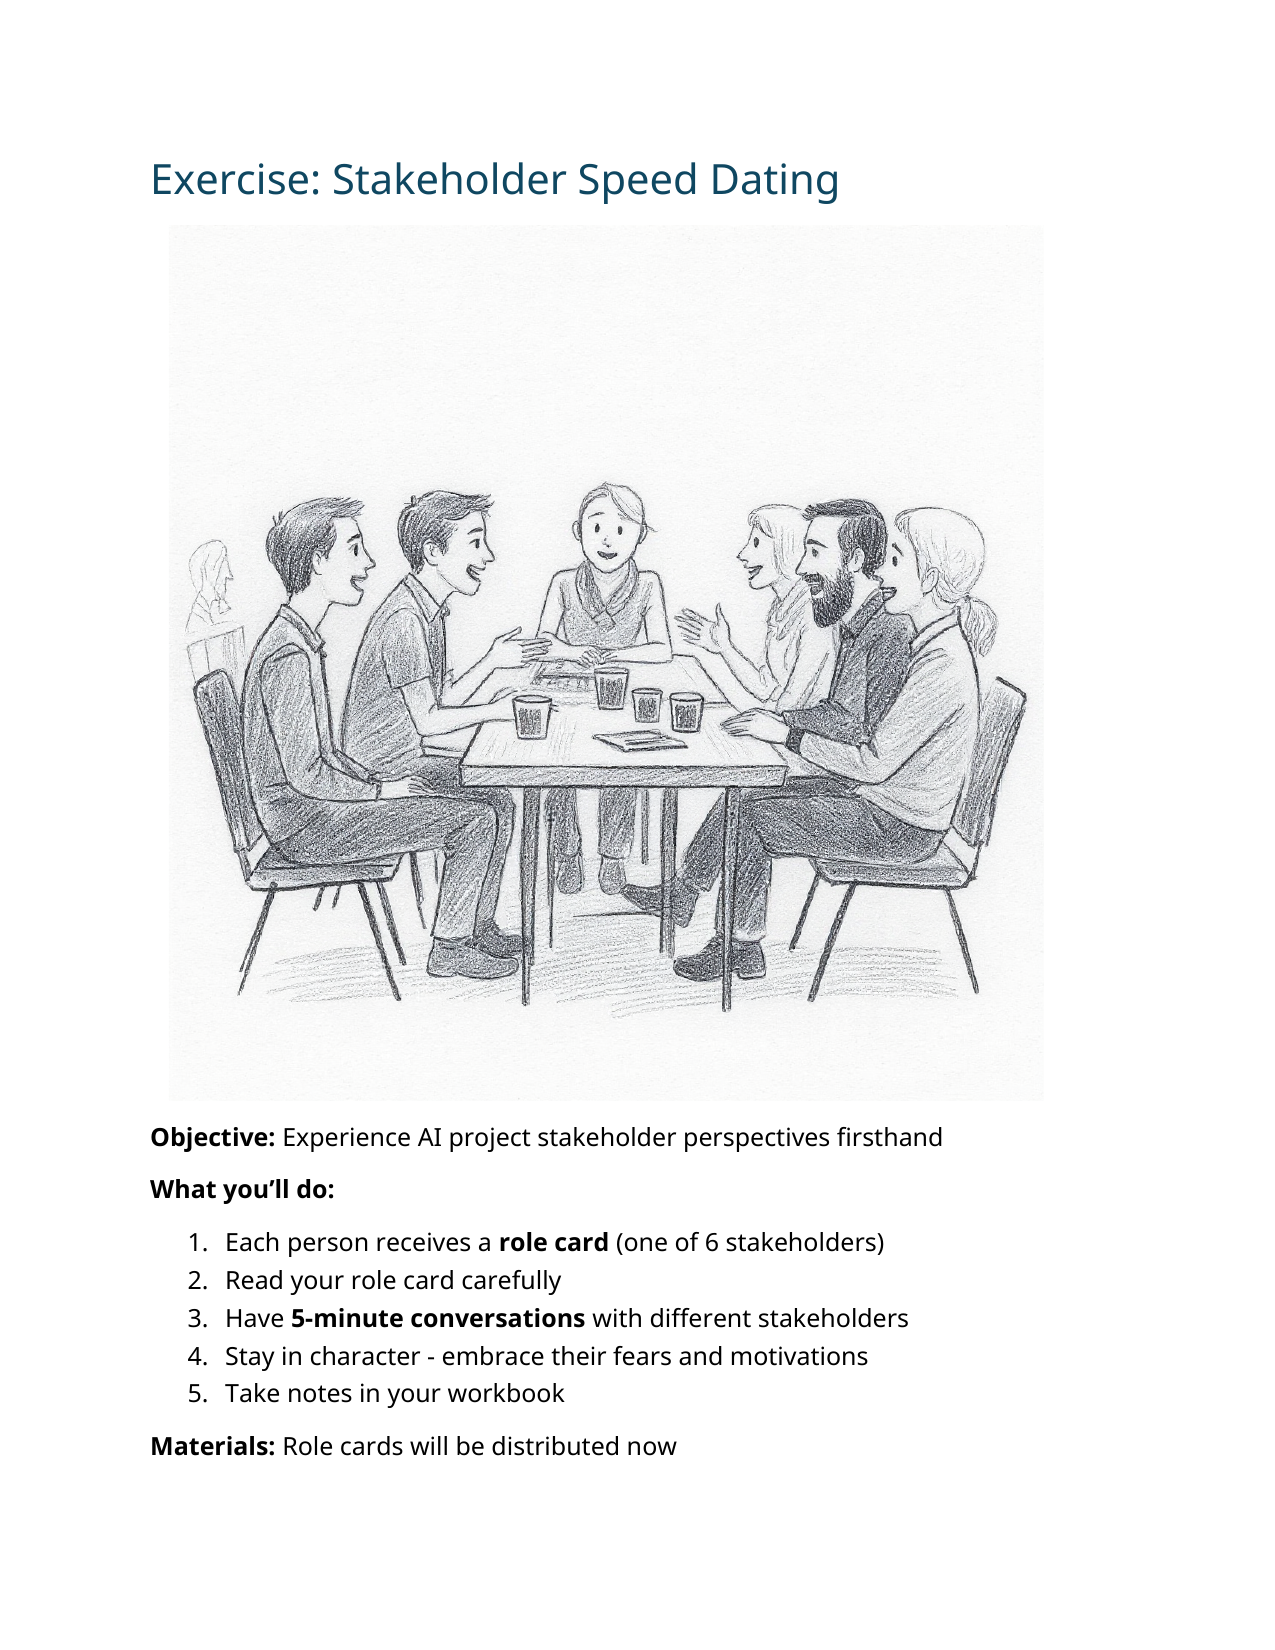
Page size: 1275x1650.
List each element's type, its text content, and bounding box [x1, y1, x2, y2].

text What you’ll do: [150, 1172, 1125, 1206]
picture [168, 225, 1044, 1101]
list Read your role card carefully [187, 1263, 1125, 1297]
list Have 5-minute conversations with different stakeholders [187, 1301, 1125, 1334]
subtitle Exercise: Stakeholder Speed Dating [150, 150, 1125, 207]
text Materials: Role cards will be distributed now [150, 1429, 1125, 1463]
list Each person receives a role card (one of 6 stakeholders) [187, 1225, 1125, 1259]
list Stay in character - embrace their fears and motivations [187, 1338, 1125, 1372]
text Objective: Experience AI project stakeholder perspectives firsthand [150, 1119, 1125, 1153]
list Take notes in your workbook [187, 1376, 1125, 1410]
